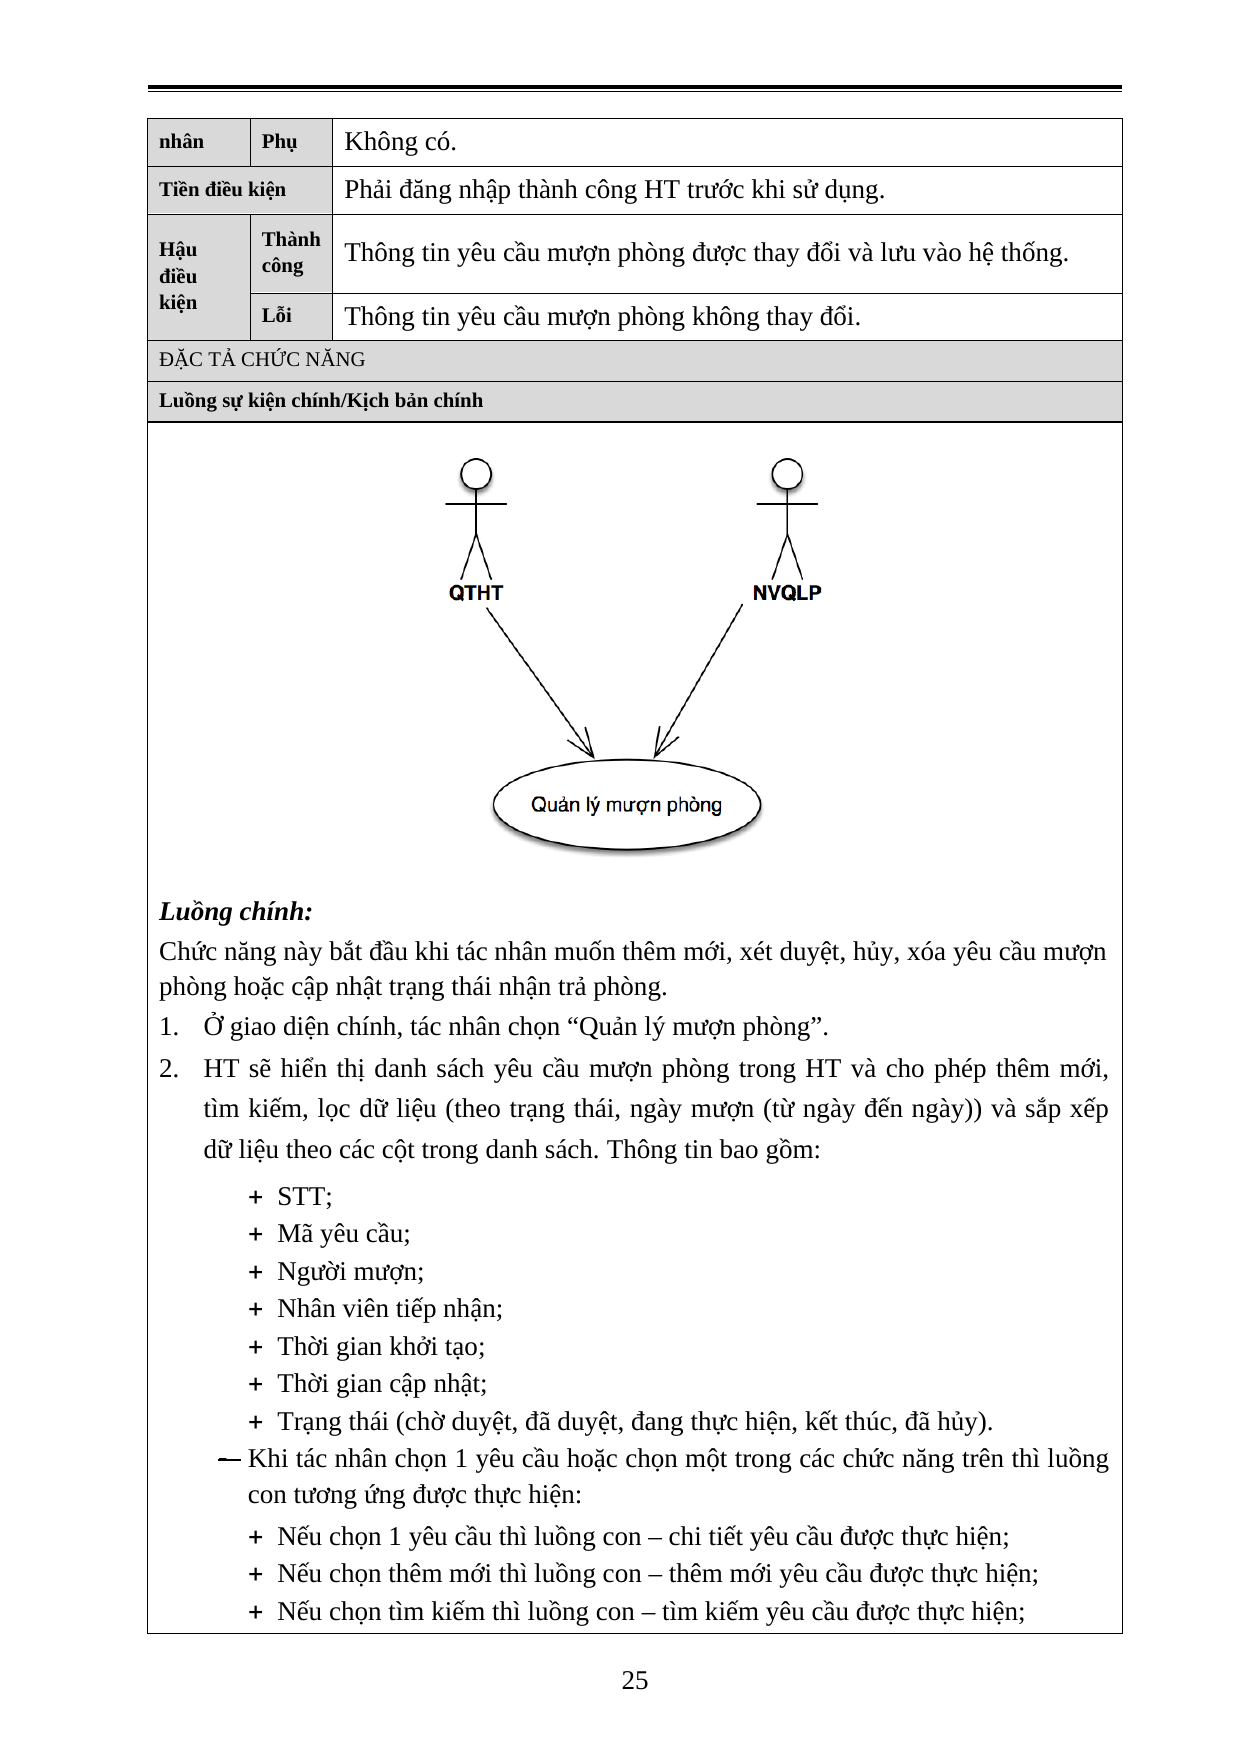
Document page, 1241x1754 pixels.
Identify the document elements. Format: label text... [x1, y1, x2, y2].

table_cell Thông tin yêu cầu mượn phòng được thay đổi và lưu vào hệ thống. [333, 215, 1122, 292]
table_cell ĐẶC TẢ CHỨC NĂNG [148, 341, 1122, 381]
picture [418, 428, 852, 886]
table_cell Tiền điều kiện [148, 167, 332, 213]
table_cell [148, 423, 1122, 1632]
table_cell Phải đăng nhập thành công HT trước khi sử dụng. [333, 167, 1122, 213]
table_cell Thành công [251, 215, 332, 292]
table_cell Phụ [251, 119, 332, 166]
table_cell Lỗi [251, 294, 332, 340]
table_cell Thông tin yêu cầu mượn phòng không thay đổi. [333, 294, 1122, 340]
table_cell Tác nhân [148, 119, 250, 166]
table_cell Không có. [333, 119, 1122, 166]
table_cell Luồng sự kiện chính/Kịch bản chính [148, 382, 1122, 421]
table_cell Hậu điều kiện [148, 215, 250, 340]
